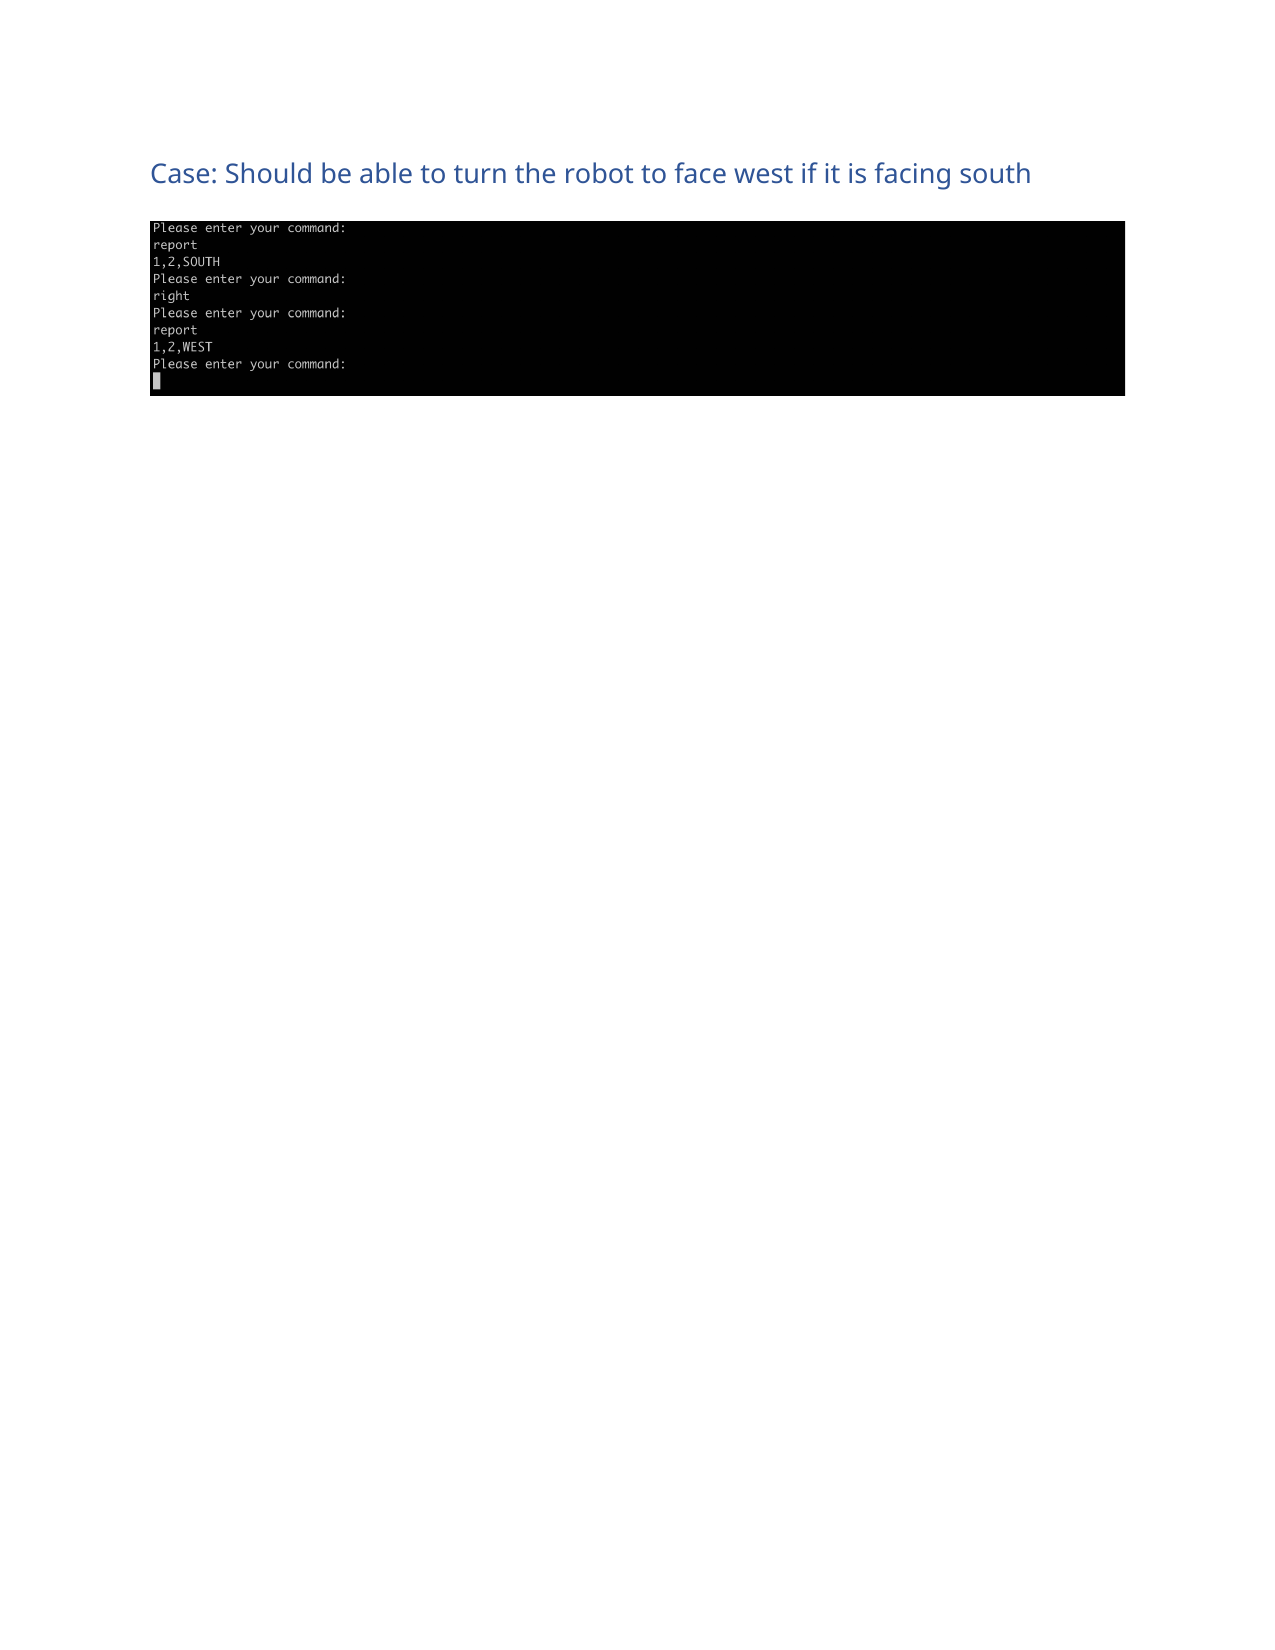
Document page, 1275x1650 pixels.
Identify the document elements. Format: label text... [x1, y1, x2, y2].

picture [150, 221, 1125, 396]
subtitle Case: Should be able to turn the robot to face west if it is facing south [150, 154, 1125, 191]
